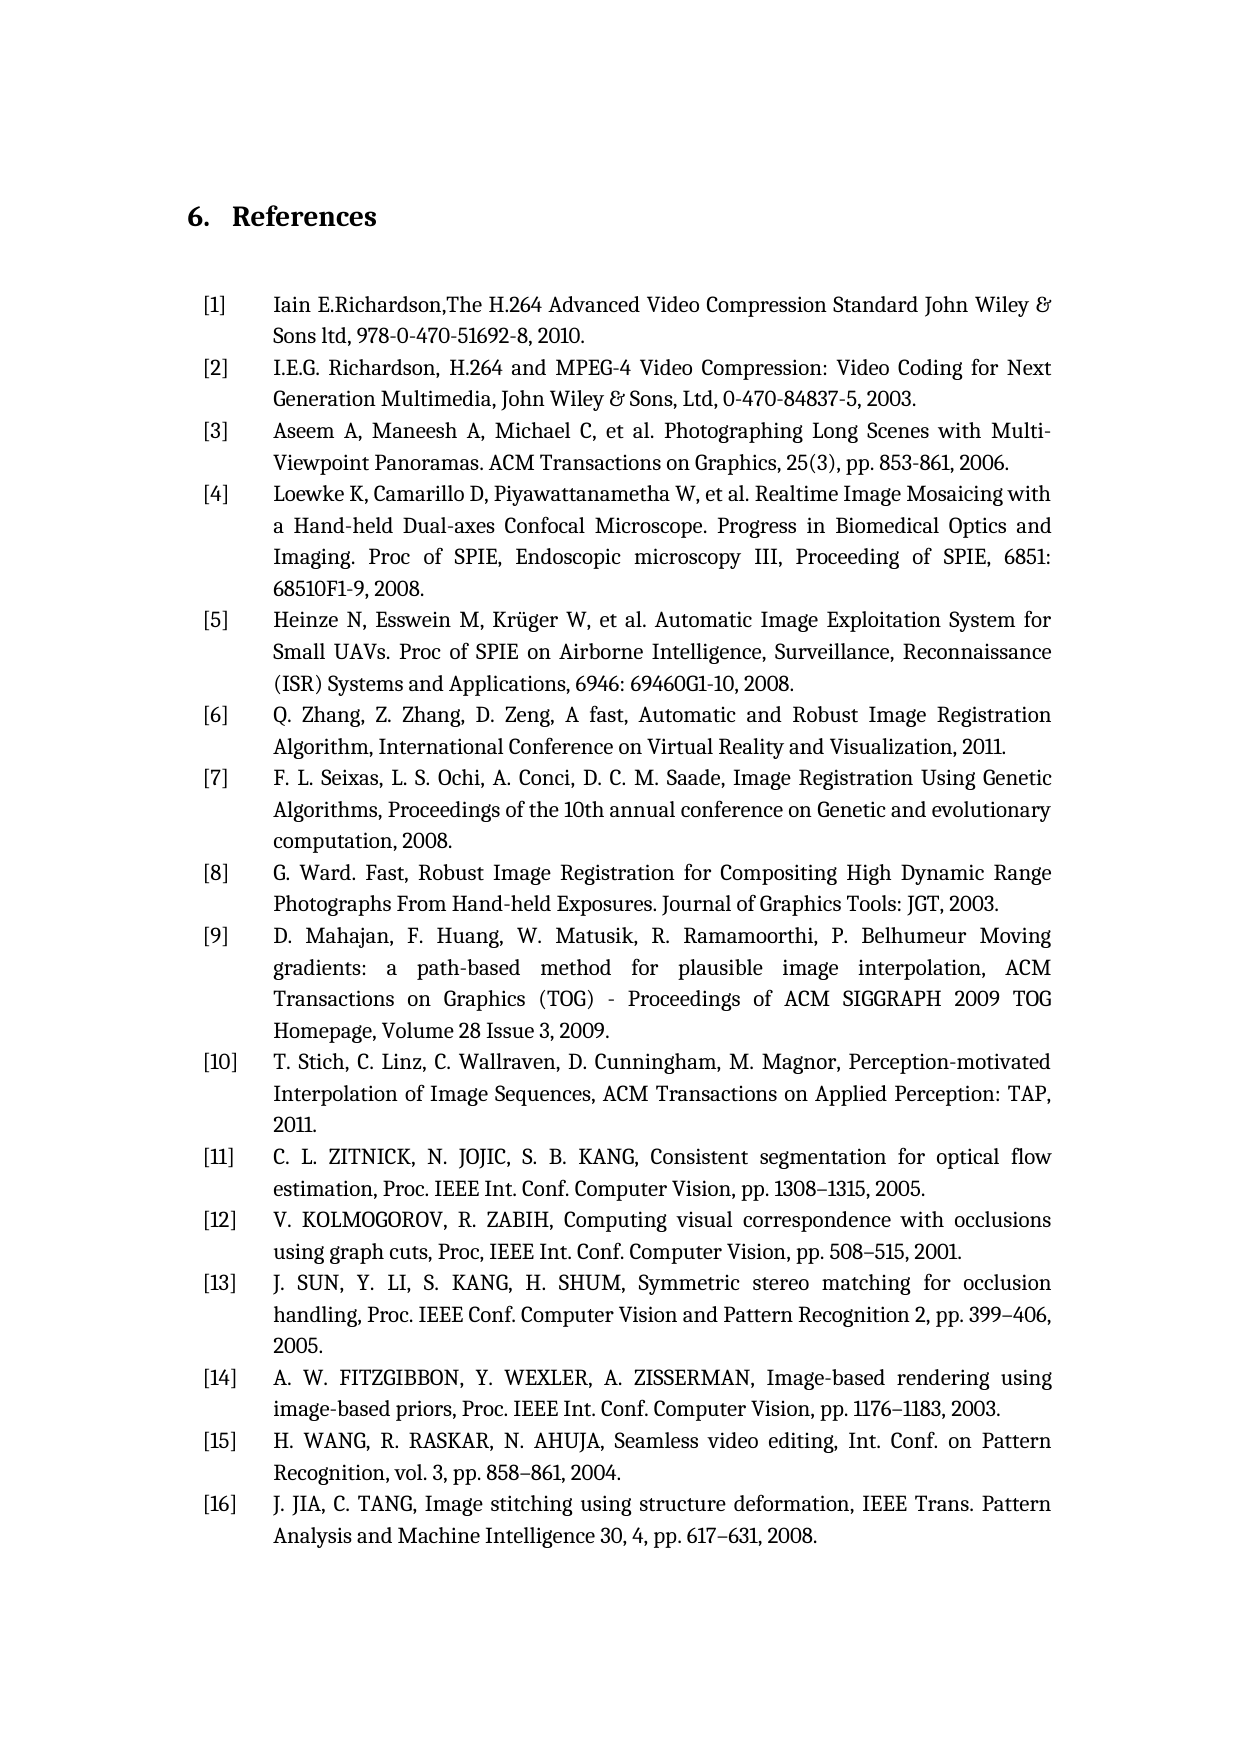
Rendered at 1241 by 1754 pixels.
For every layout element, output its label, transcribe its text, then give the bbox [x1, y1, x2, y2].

list Q. Zhang, Z. Zhang, D. Zeng, A fast, Automatic and Robust Image Registration Algorithm, International Conference on Virtual Reality and Visualization, 2011. [202, 702, 1053, 760]
list G. Ward. Fast, Robust Image Registration for Compositing High Dynamic Range Photographs From Hand-held Exposures. Journal of Graphics Tools: JGT, 2003. [202, 860, 1053, 918]
list Aseem A, Maneesh A, Michael C, et al. Photographing Long Scenes with Multi-Viewpoint Panoramas. ACM Transactions on Graphics, 25(3), pp. 853-861, 2006. [202, 418, 1053, 476]
list V. KOLMOGOROV, R. ZABIH, Computing visual correspondence with occlusions using graph cuts, Proc, IEEE Int. Conf. Computer Vision, pp. 508–515, 2001. [202, 1207, 1053, 1265]
list T. Stich, C. Linz, C. Wallraven, D. Cunningham, M. Magnor, Perception-motivated Interpolation of Image Sequences, ACM Transactions on Applied Perception: TAP, 2011. [202, 1049, 1053, 1138]
list A. W. FITZGIBBON, Y. WEXLER, A. ZISSERMAN, Image-based rendering using image-based priors, Proc. IEEE Int. Conf. Computer Vision, pp. 1176–1183, 2003. [202, 1365, 1053, 1423]
list Iain E.Richardson,The H.264 Advanced Video Compression Standard John Wiley & Sons ltd, 978-0-470-51692-8, 2010. [202, 292, 1053, 349]
list I.E.G. Richardson, H.264 and MPEG-4 Video Compression: Video Coding for Next Generation Multimedia, John Wiley & Sons, Ltd, 0-470-84837-5, 2003. [202, 355, 1053, 413]
list Heinze N, Esswein M, Krüger W, et al. Automatic Image Exploitation System for Small UAVs. Proc of SPIE on Airborne Intelligence, Surveillance, Reconnaissance (ISR) Systems and Applications, 6946: 69460G1-10, 2008. [202, 607, 1053, 697]
list Loewke K, Camarillo D, Piyawattanametha W, et al. Realtime Image Mosaicing with a Hand-held Dual-axes Confocal Microscope. Progress in Biomedical Optics and Imaging. Proc of SPIE, Endoscopic microscopy III, Proceeding of SPIE, 6851: 68510F1-9, 2008. [202, 481, 1053, 602]
list H. WANG, R. RASKAR, N. AHUJA, Seamless video editing, Int. Conf. on Pattern Recognition, vol. 3, pp. 858–861, 2004. [202, 1428, 1053, 1486]
list F. L. Seixas, L. S. Ochi, A. Conci, D. C. M. Saade, Image Registration Using Genetic Algorithms, Proceedings of the 10th annual conference on Genetic and evolutionary computation, 2008. [202, 765, 1053, 854]
list J. JIA, C. TANG, Image stitching using structure deformation, IEEE Trans. Pattern Analysis and Machine Intelligence 30, 4, pp. 617–631, 2008. [202, 1491, 1053, 1549]
list J. SUN, Y. LI, S. KANG, H. SHUM, Symmetric stereo matching for occlusion handling, Proc. IEEE Conf. Computer Vision and Pattern Recognition 2, pp. 399–406, 2005. [202, 1270, 1053, 1359]
list C. L. ZITNICK, N. JOJIC, S. B. KANG, Consistent segmentation for optical flow estimation, Proc. IEEE Int. Conf. Computer Vision, pp. 1308–1315, 2005. [202, 1144, 1053, 1202]
subtitle References [187, 200, 1053, 233]
list D. Mahajan, F. Huang, W. Matusik, R. Ramamoorthi, P. Belhumeur Moving gradients: a path-based method for plausible image interpolation, ACM Transactions on Graphics (TOG) - Proceedings of ACM SIGGRAPH 2009 TOG Homepage, Volume 28 Issue 3, 2009. [202, 923, 1053, 1044]
